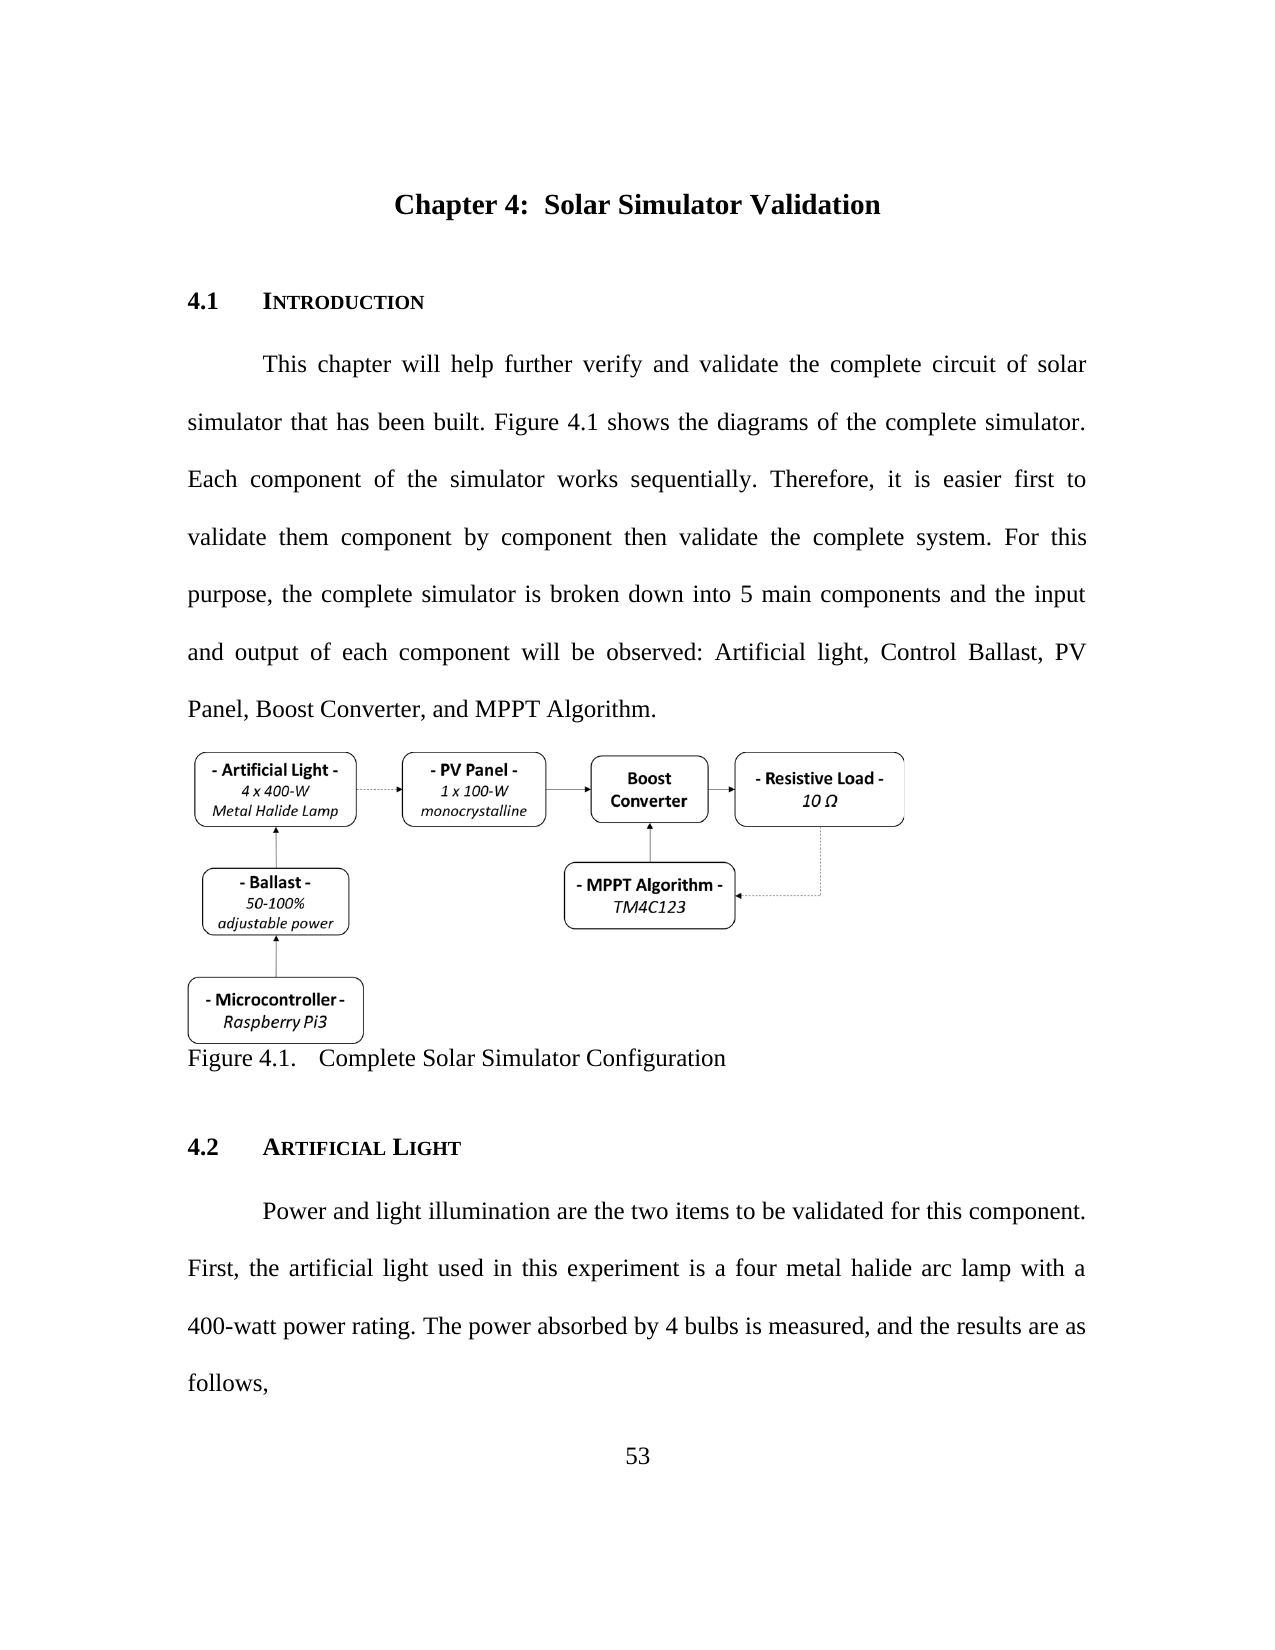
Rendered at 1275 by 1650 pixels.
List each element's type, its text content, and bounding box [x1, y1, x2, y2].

text This chapter will help further verify and validate the complete circuit of solar simulator that has been built. Figure 4.1 shows the diagrams of the complete simulator. Each component of the simulator works sequentially. Therefore, it is easier first to validate them component by component then validate the complete system. For this purpose, the complete simulator is broken down into 5 main components and the input and output of each component will be observed: Artificial light, Control Ballast, PV Panel, Boost Converter, and MPPT Algorithm. [187, 349, 1087, 723]
picture [187, 752, 905, 1044]
text Power and light illumination are the two items to be validated for this component. First, the artificial light used in this experiment is a four metal halide arc lamp with a 400-watt power rating. The power absorbed by 4 bulbs is measured, and the results are as follows, [187, 1196, 1087, 1397]
subtitle Complete Solar Simulator Configuration [187, 1043, 1087, 1072]
subtitle Solar Simulator Validation [187, 187, 1087, 221]
subtitle Artificial Light [187, 1132, 1087, 1161]
subtitle Introduction [187, 286, 1087, 314]
